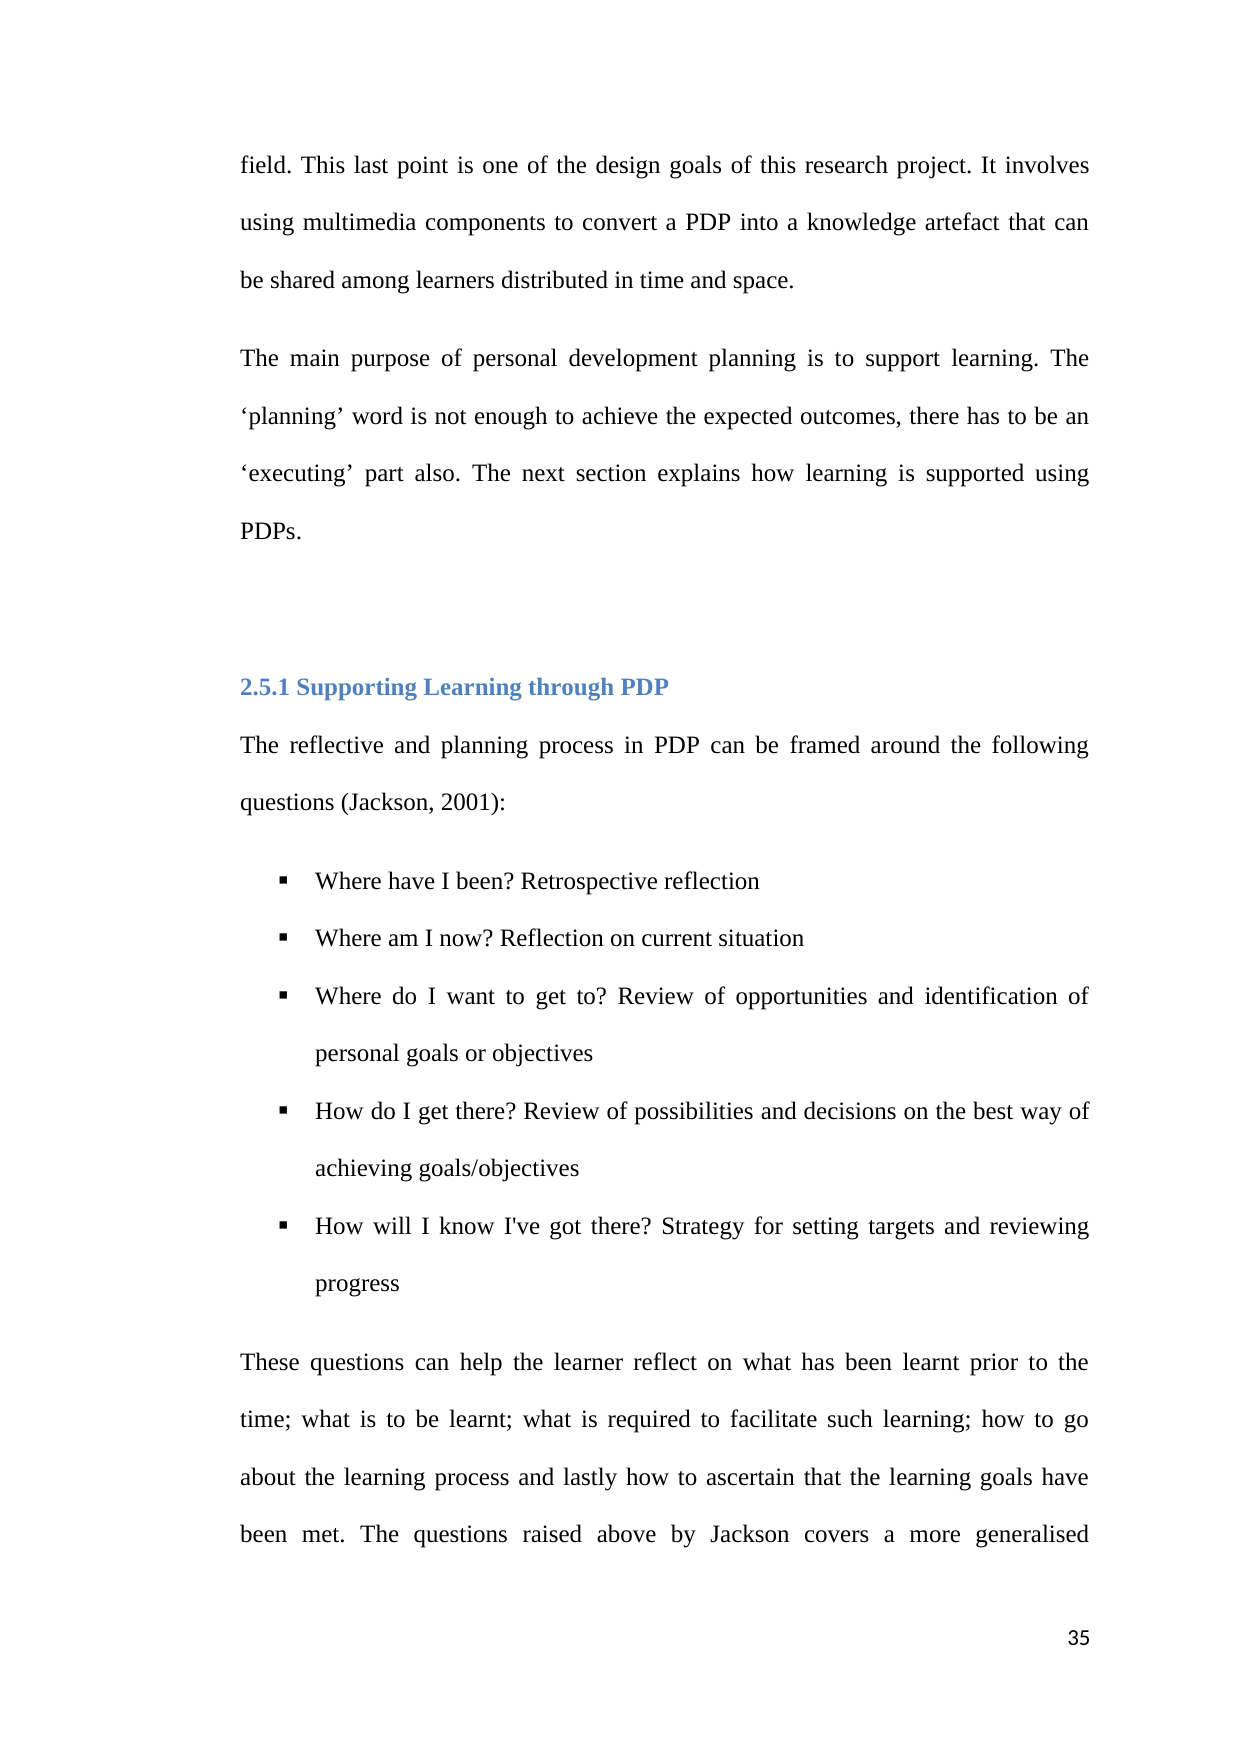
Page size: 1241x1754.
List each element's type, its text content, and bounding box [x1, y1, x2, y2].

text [240, 1347, 1090, 1548]
list Where do I want to get to? Review of opportunities and identification of personal goals or objectives [277, 981, 1090, 1067]
list How will I know I've got there? Strategy for setting targets and reviewing progress [277, 1211, 1090, 1297]
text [240, 150, 1090, 294]
text The main purpose of personal development planning is to support learning. The ‘planning’ word is not enough to achieve the expected outcomes, there has to be an ‘executing’ part also. The next section explains how learning is supported using PDPs. [240, 343, 1090, 544]
list Where have I been? Retrospective reflection [277, 866, 1090, 894]
subtitle 2.5.1 Supporting Learning through PDP [240, 672, 1090, 701]
list Where am I now? Reflection on current situation [277, 923, 1090, 952]
text The reflective and planning process in PDP can be framed around the following questions (Jackson, 2001): [240, 730, 1090, 816]
list How do I get there? Review of possibilities and decisions on the best way of achieving goals/objectives [277, 1096, 1090, 1182]
